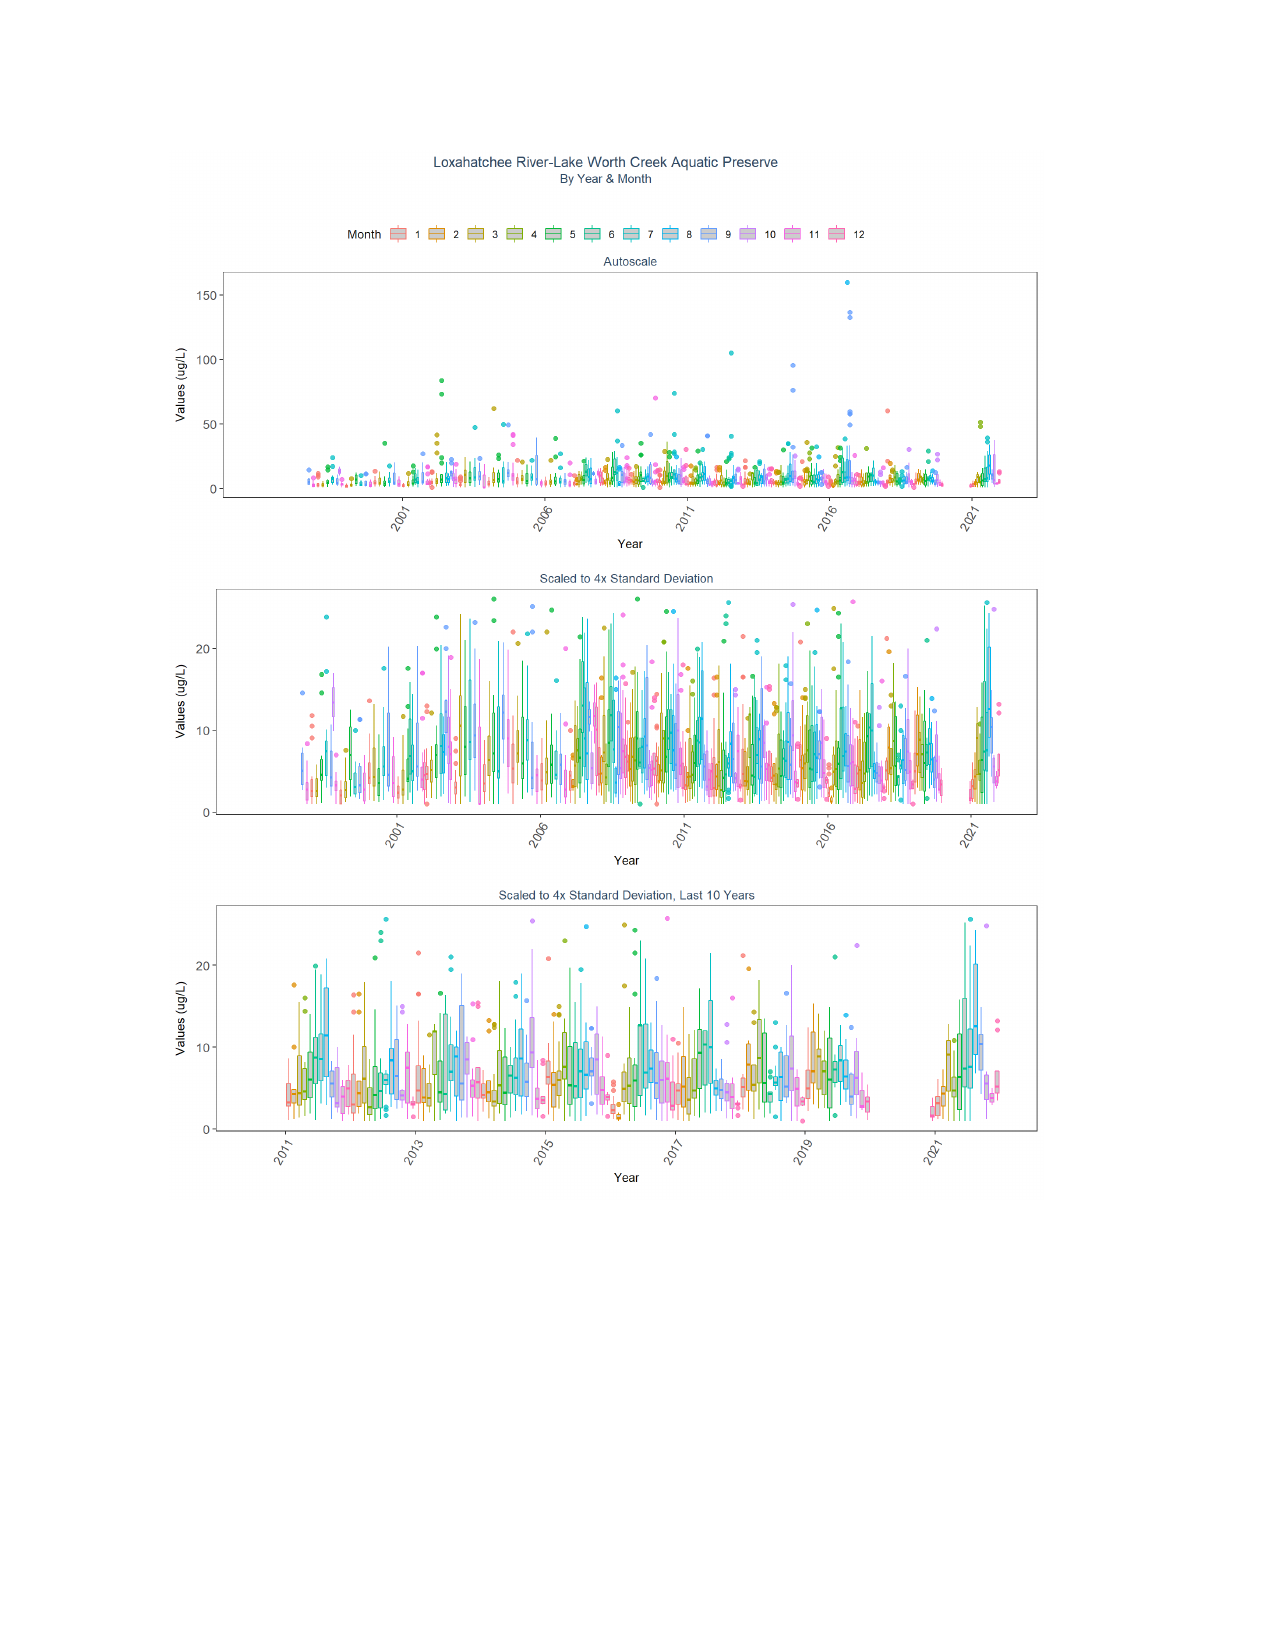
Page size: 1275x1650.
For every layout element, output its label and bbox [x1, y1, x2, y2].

picture [168, 150, 1044, 1200]
